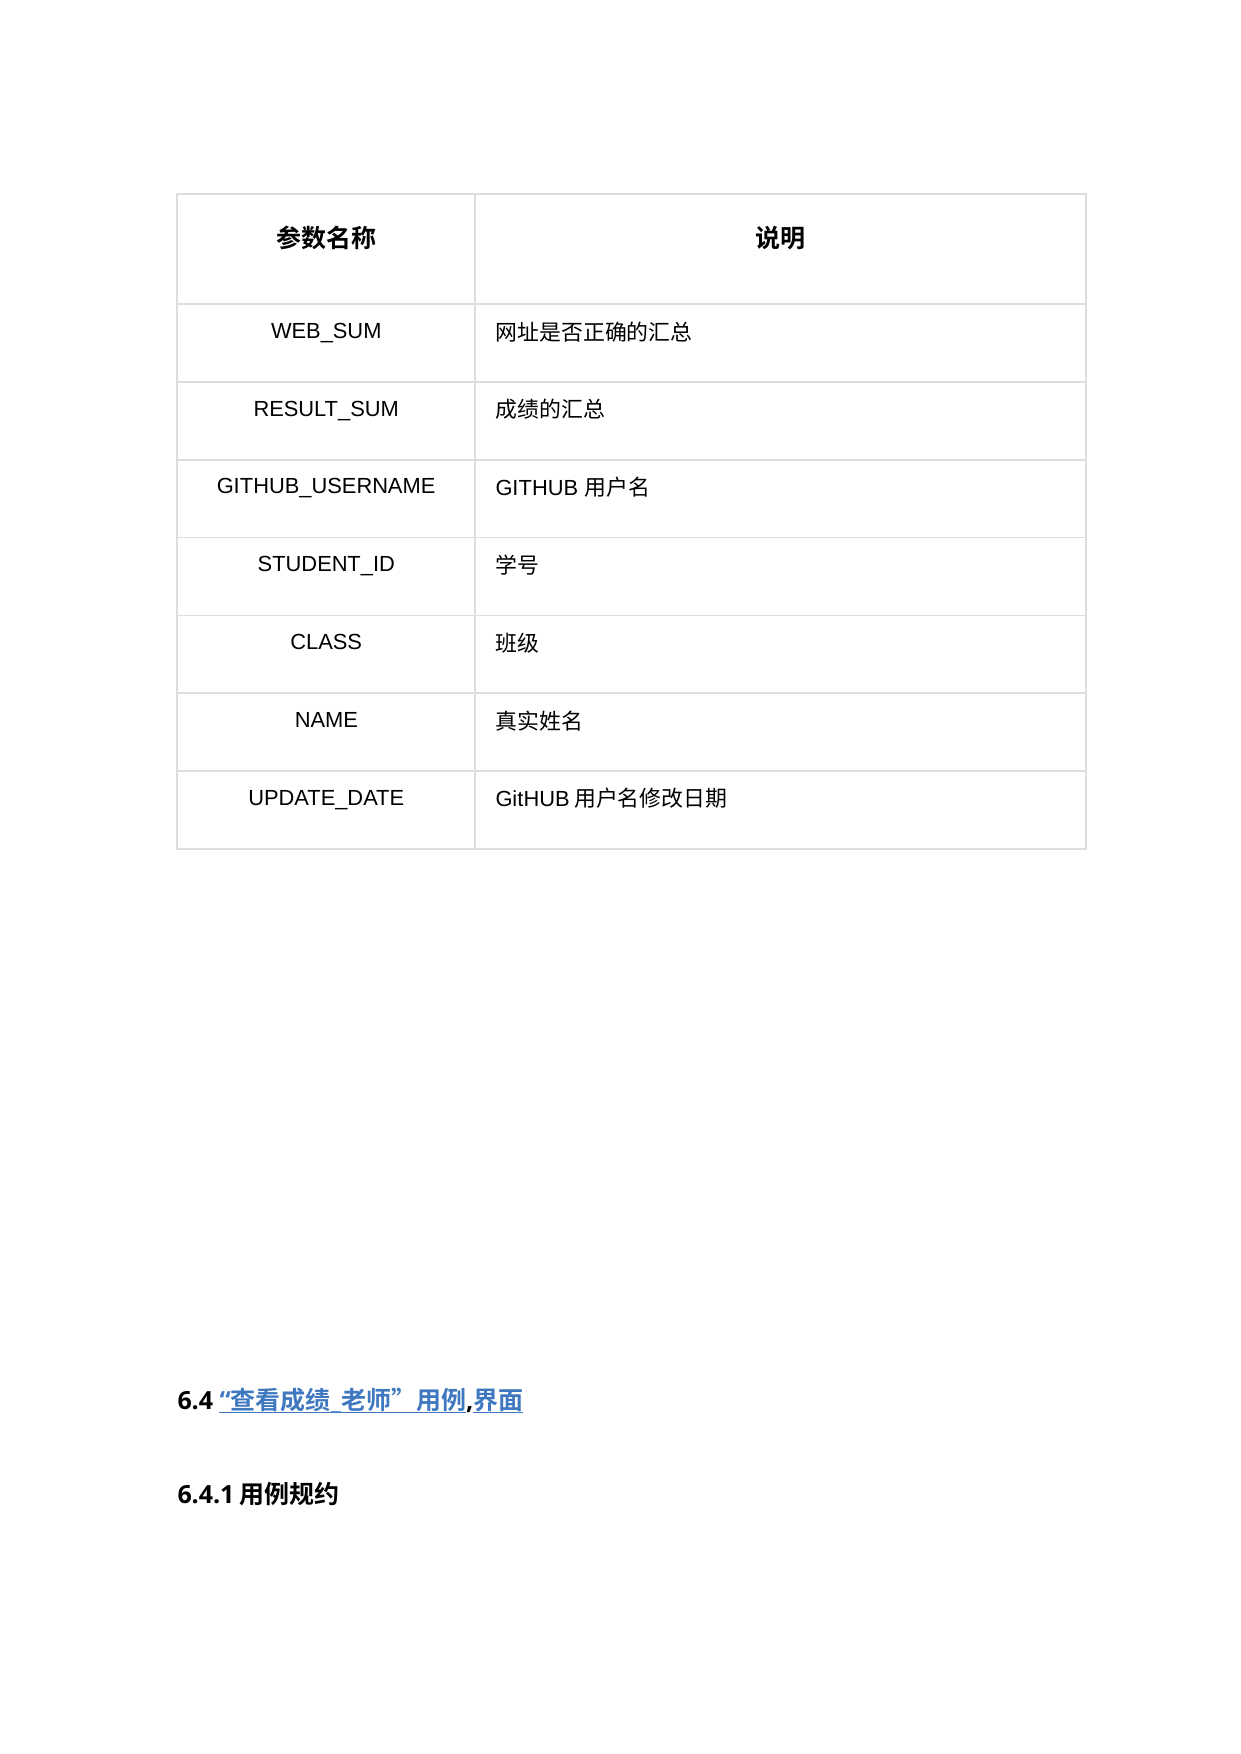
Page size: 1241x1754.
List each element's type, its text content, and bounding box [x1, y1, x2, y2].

table_cell NAME [178, 694, 474, 770]
table_cell GitHUB用户名修改日期 [476, 772, 1085, 848]
table_cell UPDATE_DATE [178, 772, 474, 848]
table_cell 班级 [476, 616, 1085, 692]
table_cell 学号 [476, 538, 1085, 614]
table_header 说明 [476, 195, 1085, 303]
table_cell 真实姓名 [476, 694, 1085, 770]
table_cell GITHUB_USERNAME [178, 461, 474, 537]
table_cell RESULT_SUM [178, 383, 474, 459]
subtitle 6.4 “查看成绩_老师”用例,界面 [177, 1366, 1087, 1431]
table_cell CLASS [178, 616, 474, 692]
subtitle 6.4.1用例规约 [177, 1460, 1087, 1525]
table_cell 成绩的汇总 [476, 383, 1085, 459]
table_cell GITHUB 用户名 [476, 461, 1085, 537]
table_cell WEB_SUM [178, 305, 474, 381]
table_cell 网址是否正确的汇总 [476, 305, 1085, 381]
table_cell STUDENT_ID [178, 538, 474, 614]
table_header 参数名称 [178, 195, 474, 303]
